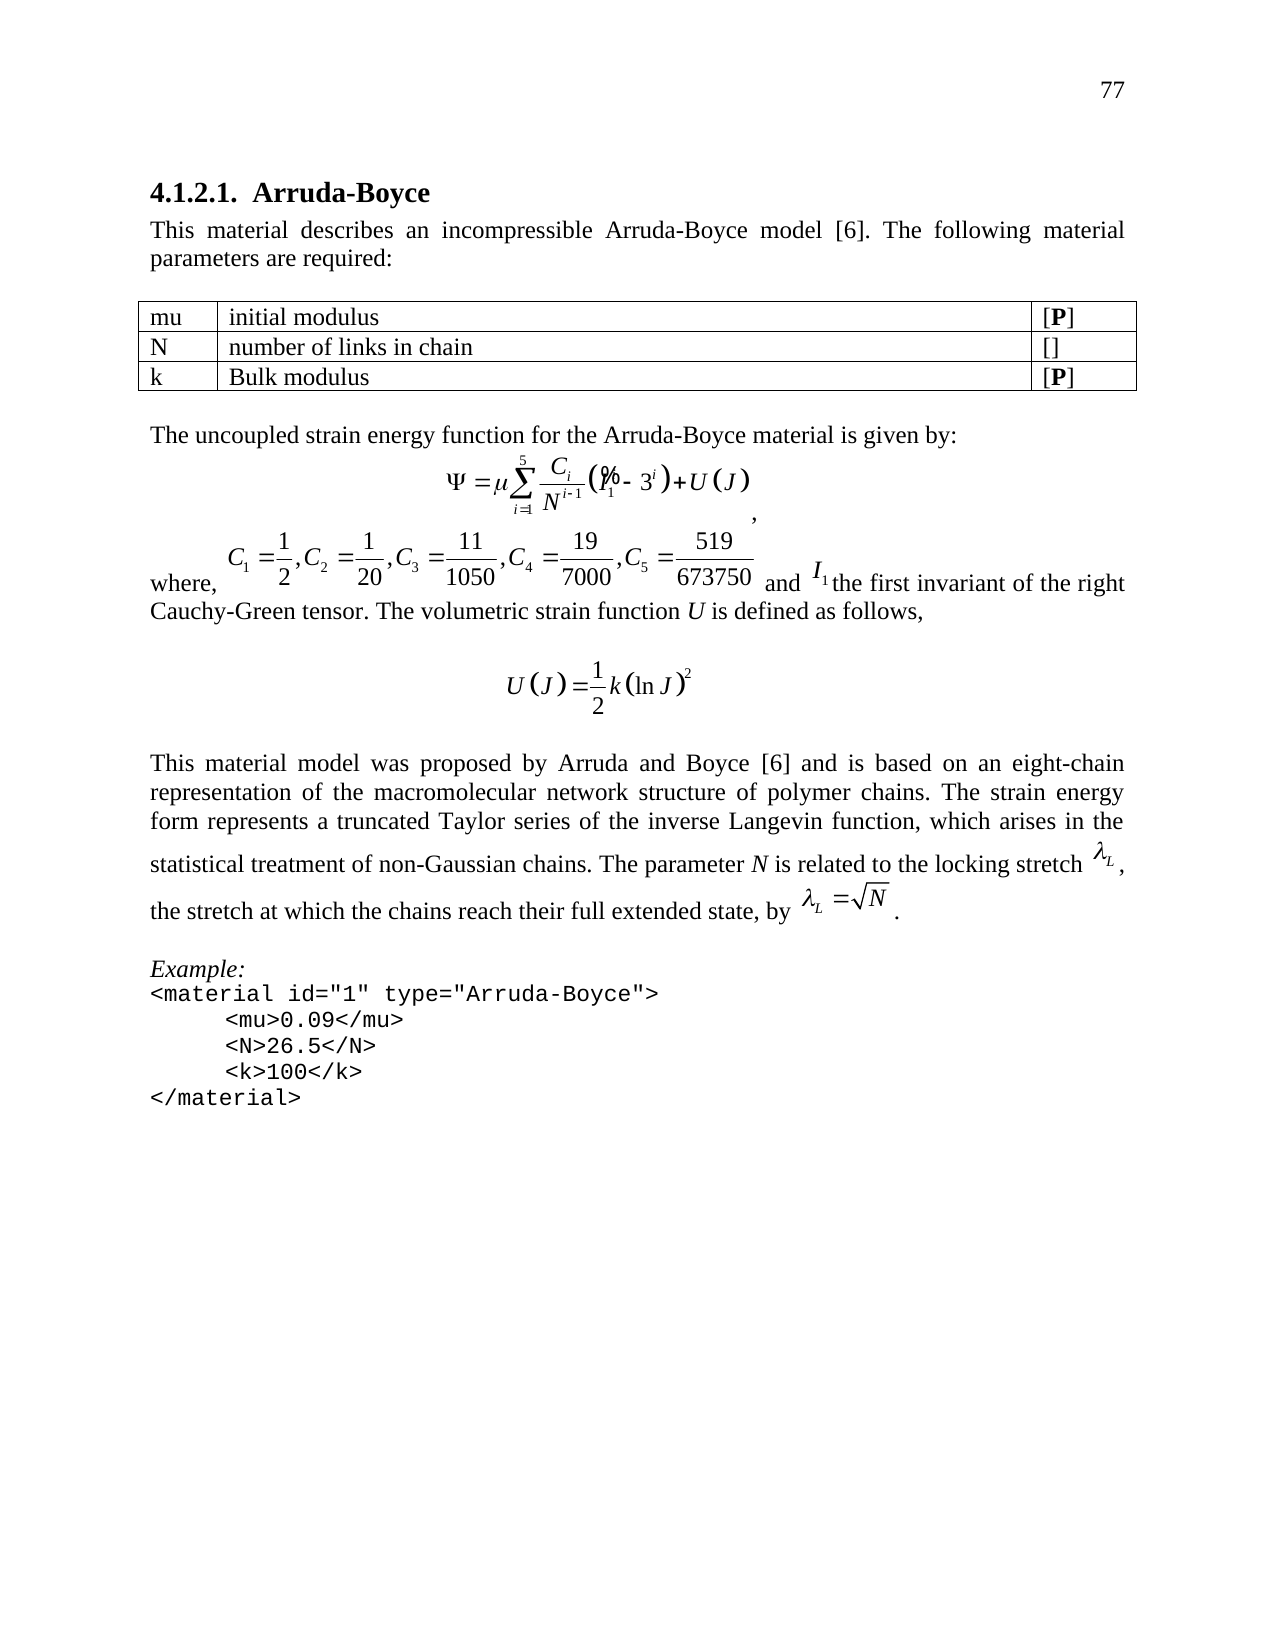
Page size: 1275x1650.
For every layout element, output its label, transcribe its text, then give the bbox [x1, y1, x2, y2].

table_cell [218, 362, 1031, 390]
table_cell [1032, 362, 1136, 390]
text <k>100</k> [150, 1060, 1125, 1086]
text </material> [150, 1086, 1125, 1112]
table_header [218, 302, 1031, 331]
text where, and the first invariant of the right Cauchy-Green tensor. The volumetric strain function U is defined as follows, [150, 525, 1125, 625]
subtitle Arruda-Boyce [150, 175, 1125, 208]
text This material describes an incompressible Arruda-Boyce model [6]. The following material parameters are required: [150, 215, 1125, 272]
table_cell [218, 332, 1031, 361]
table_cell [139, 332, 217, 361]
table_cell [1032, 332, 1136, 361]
text , [150, 449, 1125, 525]
text The uncoupled strain energy function for the Arruda-Boyce material is given by: [150, 420, 1125, 449]
text <N>26.5</N> [150, 1034, 1125, 1060]
text <material id="1" type="Arruda-Boyce"> [150, 982, 1125, 1008]
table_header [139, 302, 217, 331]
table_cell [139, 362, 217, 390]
text This material model was proposed by Arruda and Boyce [6] and is based on an eight-chain representation of the macromolecular network structure of polymer chains. The strain energy form represents a truncated Taylor series of the inverse Langevin function, which arises in the statistical treatment of non-Gaussian chains. The parameter N is related to the locking stretch , the stretch at which the chains reach their full extended state, by . [150, 748, 1125, 925]
text <mu>0.09</mu> [150, 1008, 1125, 1034]
text Example: [150, 954, 1125, 982]
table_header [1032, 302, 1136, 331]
